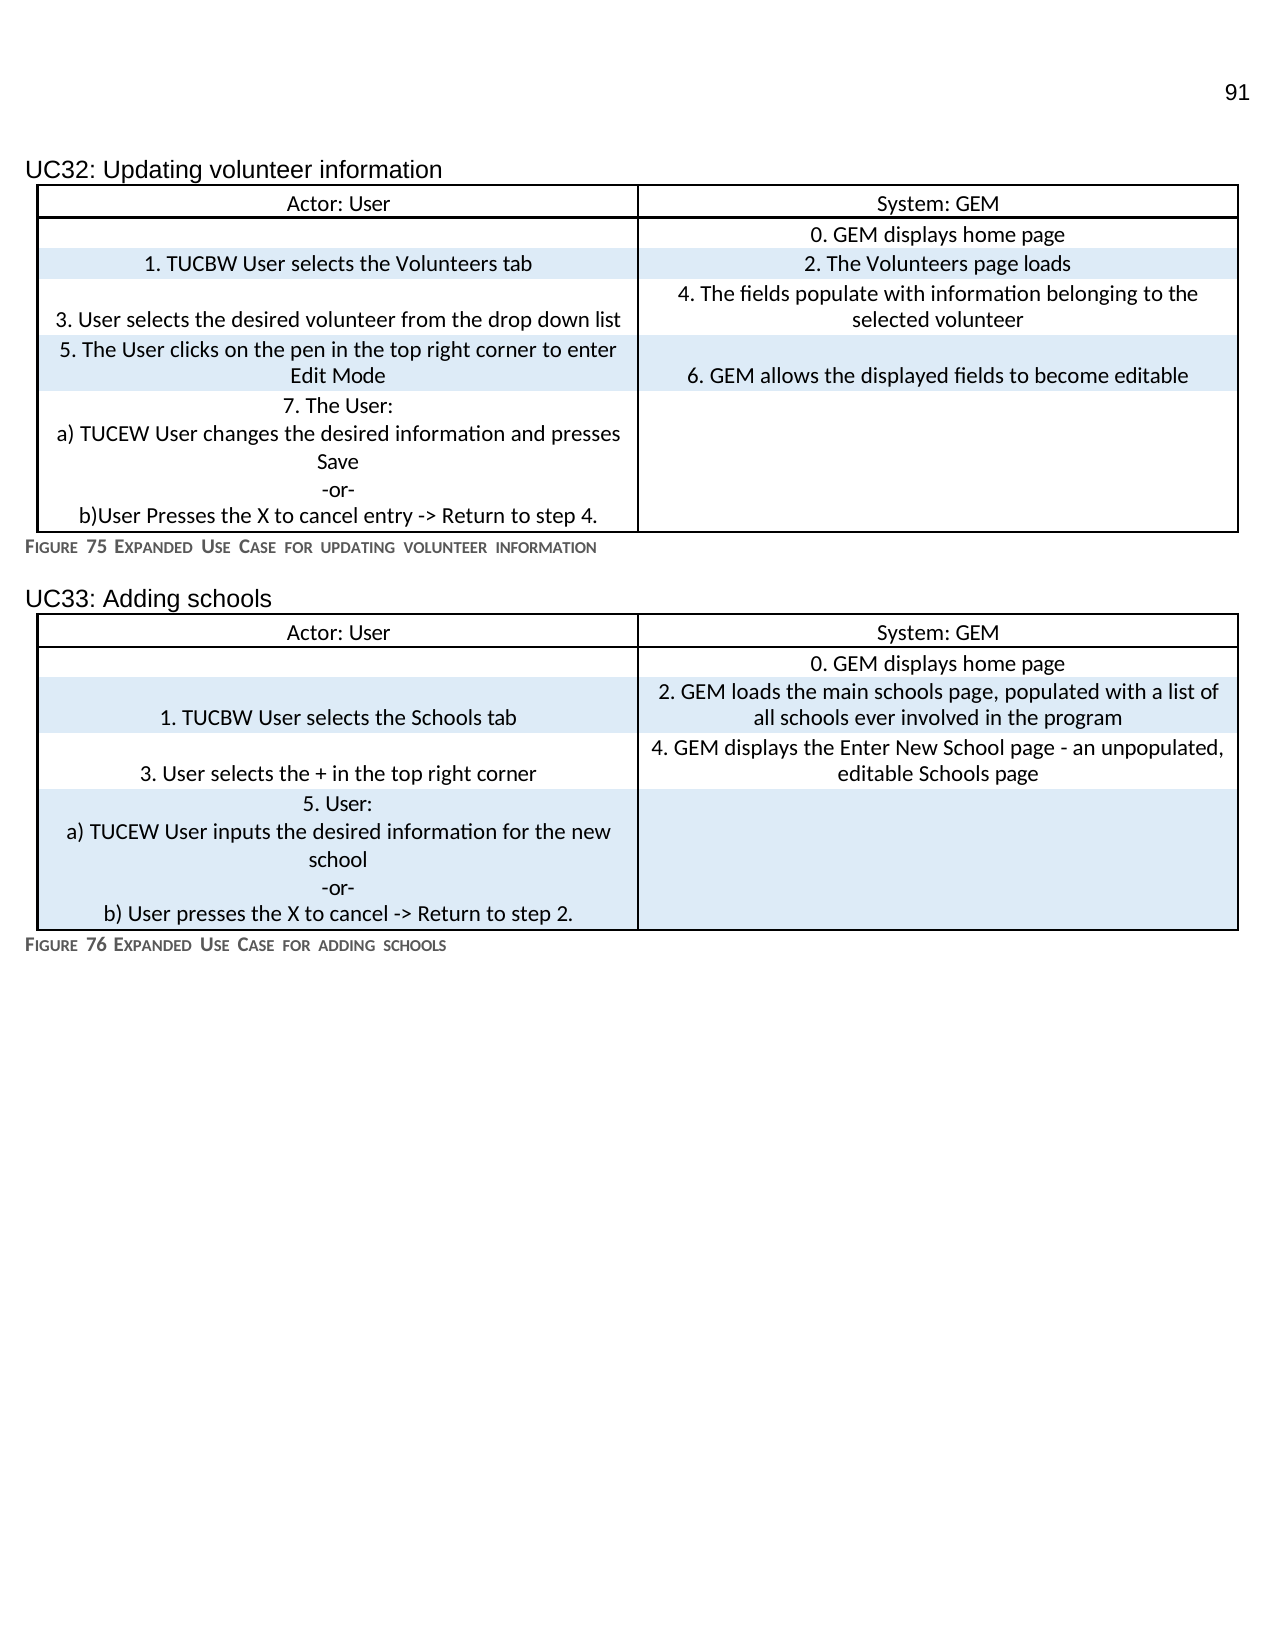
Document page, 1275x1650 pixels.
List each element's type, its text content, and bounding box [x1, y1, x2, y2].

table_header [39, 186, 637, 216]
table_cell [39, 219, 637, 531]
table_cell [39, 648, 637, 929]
text UC33: Adding schools [25, 584, 1250, 613]
text Figure 76 Expanded Use Case for adding schools [25, 931, 1250, 957]
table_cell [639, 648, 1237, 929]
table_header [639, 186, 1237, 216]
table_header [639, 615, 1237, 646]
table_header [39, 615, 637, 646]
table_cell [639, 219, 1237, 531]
text UC32: Updating volunteer information [25, 155, 1250, 184]
text Figure 75 Expanded Use Case for updating volunteer information [25, 533, 1250, 558]
